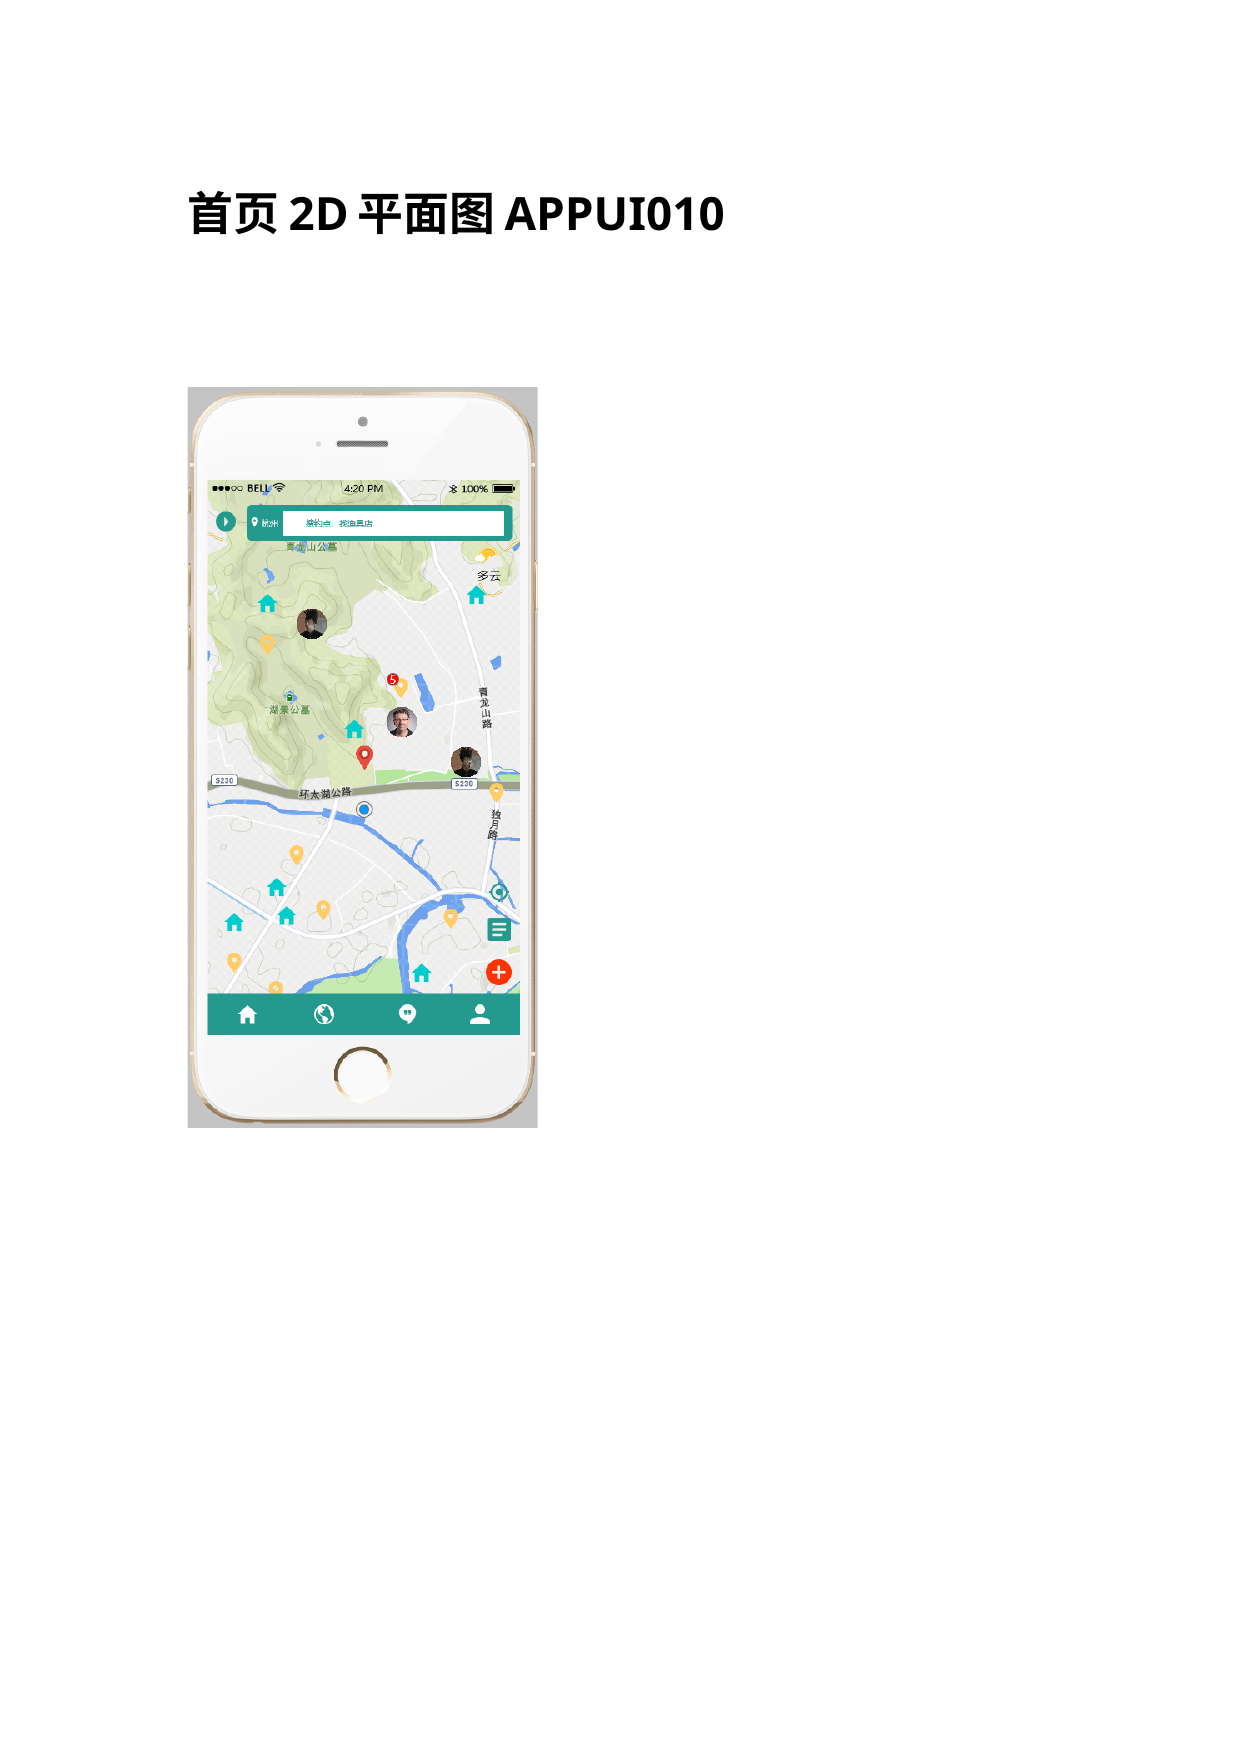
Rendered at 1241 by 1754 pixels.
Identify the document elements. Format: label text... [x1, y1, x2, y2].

subtitle 首页2D平面图APPUI010 [187, 162, 1053, 259]
picture [187, 387, 538, 1128]
